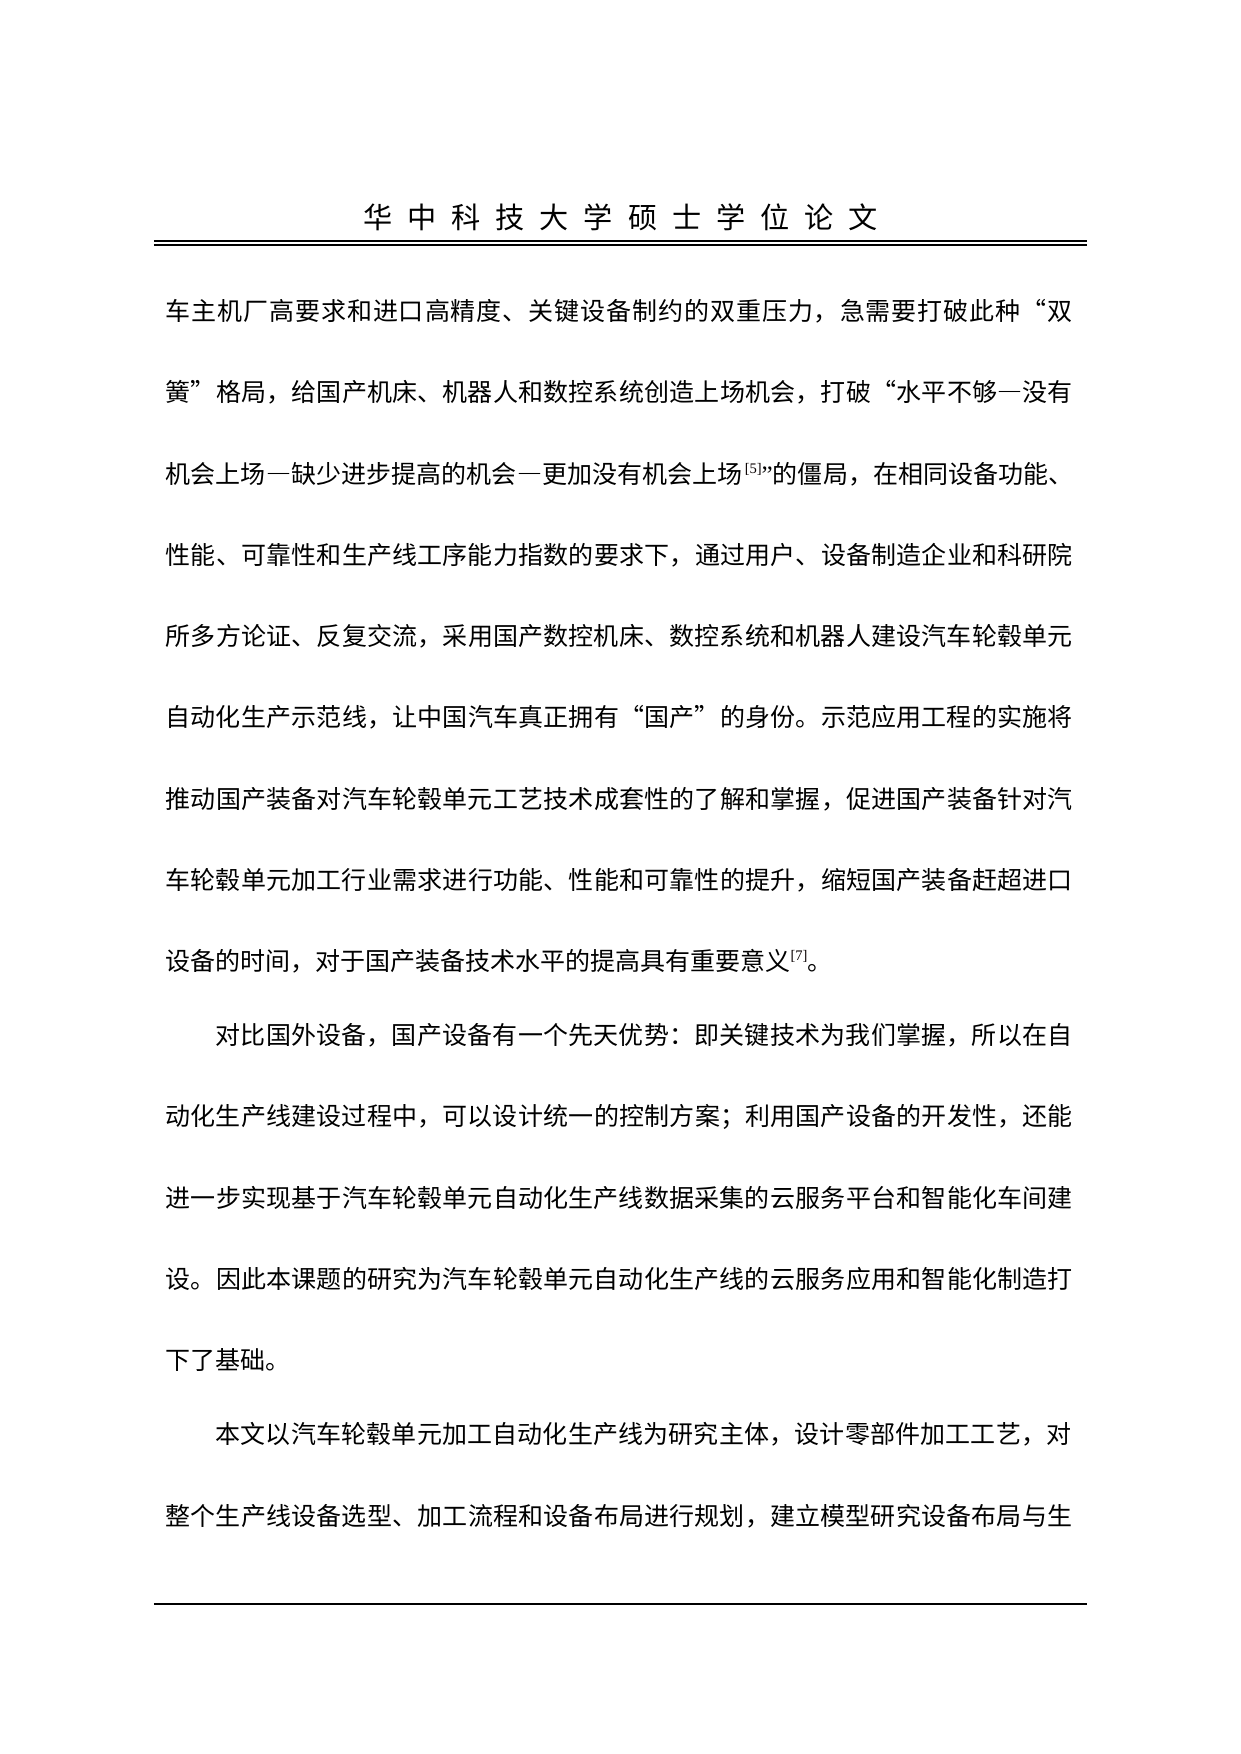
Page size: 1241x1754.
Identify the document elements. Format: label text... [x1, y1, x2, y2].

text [165, 277, 1075, 992]
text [165, 1400, 1075, 1547]
text 对比国外设备，国产设备有一个先天优势：即关键技术为我们掌握，所以在自动化生产线建设过程中，可以设计统一的控制方案；利用国产设备的开发性，还能进一步实现基于汽车轮毂单元自动化生产线数据采集的云服务平台和智能化车间建设。因此本课题的研究为汽车轮毂单元自动化生产线的云服务应用和智能化制造打下了基础。 [165, 1001, 1075, 1391]
